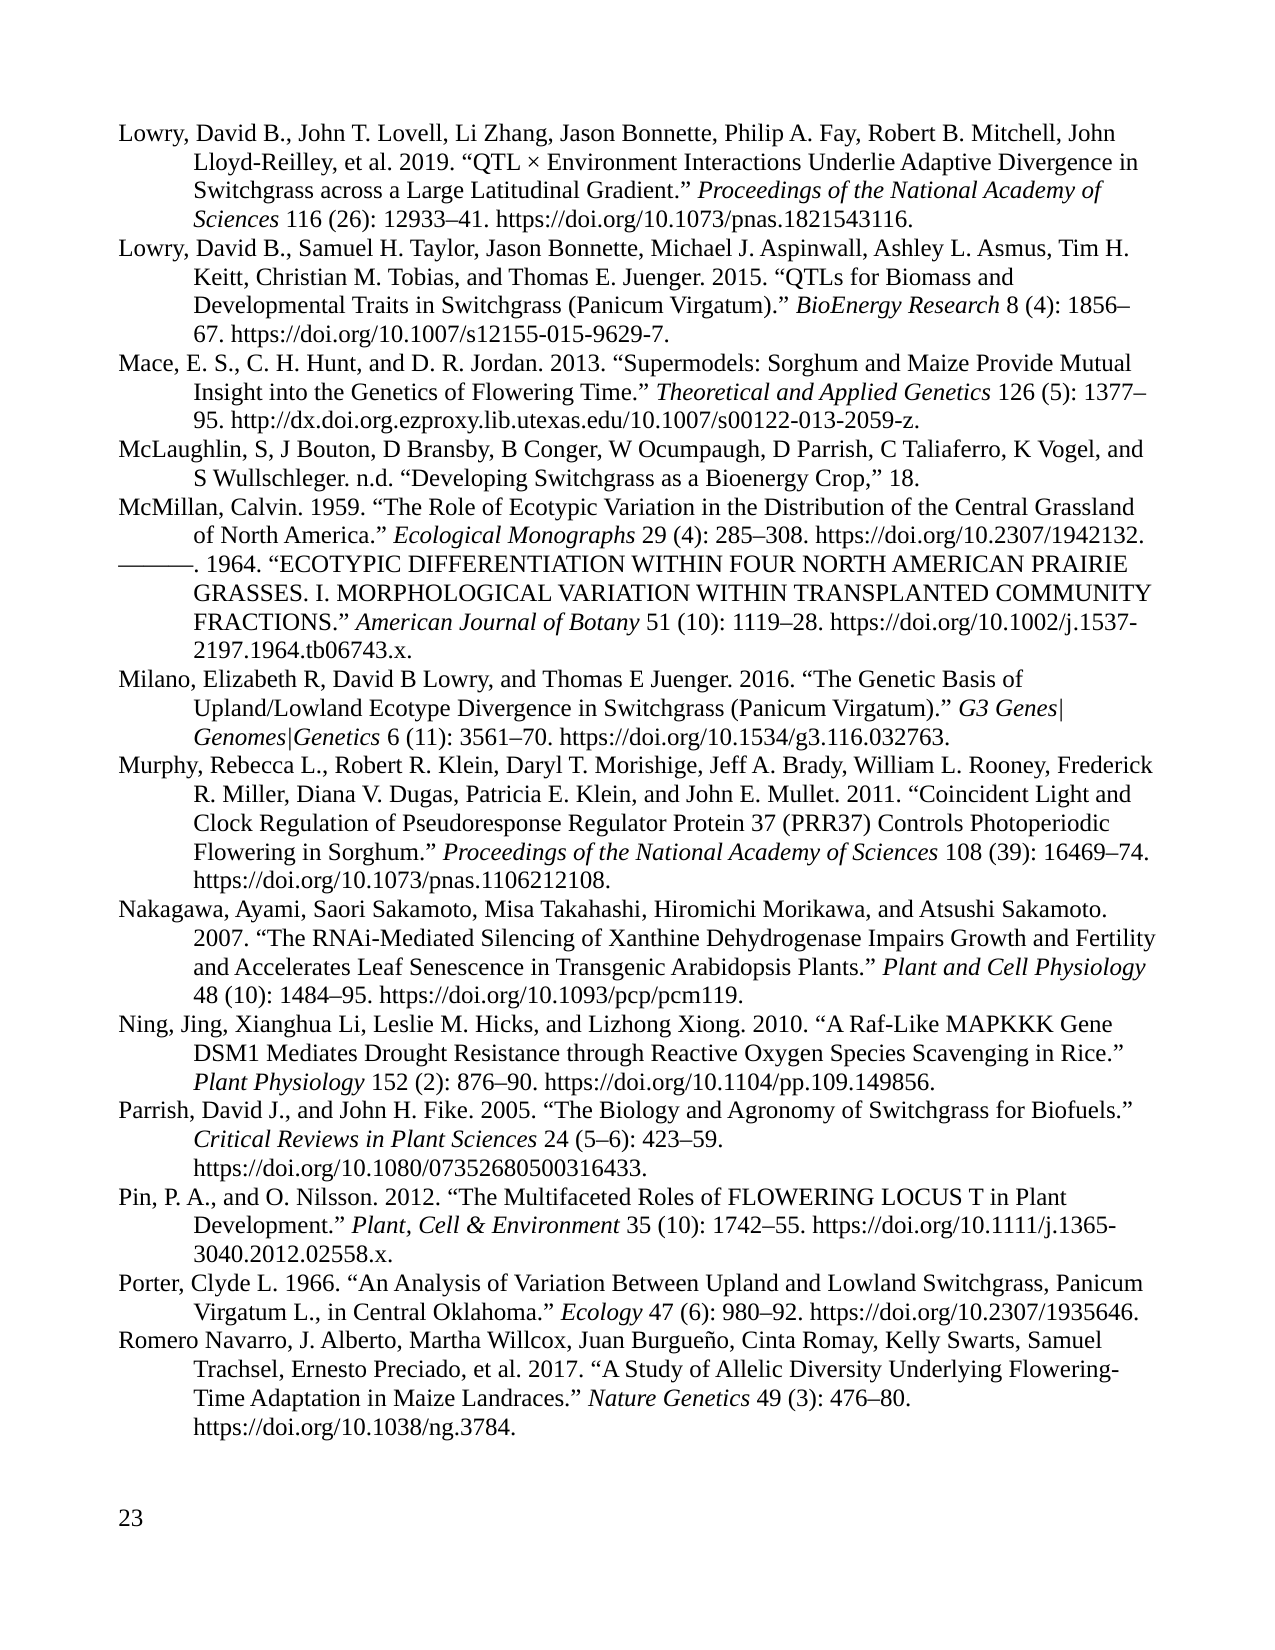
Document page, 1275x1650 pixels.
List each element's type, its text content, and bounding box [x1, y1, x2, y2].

text Nakagawa, Ayami, Saori Sakamoto, Misa Takahashi, Hiromichi Morikawa, and Atsushi Sakamoto. 2007. “The RNAi-Mediated Silencing of Xanthine Dehydrogenase Impairs Growth and Fertility and Accelerates Leaf Senescence in Transgenic Arabidopsis Plants.” Plant and Cell Physiology 48 (10): 1484–95. https://doi.org/10.1093/pcp/pcm119. [118, 894, 1157, 1009]
text McMillan, Calvin. 1959. “The Role of Ecotypic Variation in the Distribution of the Central Grassland of North America.” Ecological Monographs 29 (4): 285–308. https://doi.org/10.2307/1942132. [118, 492, 1157, 549]
text Milano, Elizabeth R, David B Lowry, and Thomas E Juenger. 2016. “The Genetic Basis of Upland/Lowland Ecotype Divergence in Switchgrass (Panicum Virgatum).” G3 Genes|Genomes|Genetics 6 (11): 3561–70. https://doi.org/10.1534/g3.116.032763. [118, 664, 1157, 751]
text Parrish, David J., and John H. Fike. 2005. “The Biology and Agronomy of Switchgrass for Biofuels.” Critical Reviews in Plant Sciences 24 (5–6): 423–59. https://doi.org/10.1080/07352680500316433. [118, 1096, 1157, 1182]
text Pin, P. A., and O. Nilsson. 2012. “The Multifaceted Roles of FLOWERING LOCUS T in Plant Development.” Plant, Cell & Environment 35 (10): 1742–55. https://doi.org/10.1111/j.1365-3040.2012.02558.x. [118, 1182, 1157, 1268]
text Lowry, David B., Samuel H. Taylor, Jason Bonnette, Michael J. Aspinwall, Ashley L. Asmus, Tim H. Keitt, Christian M. Tobias, and Thomas E. Juenger. 2015. “QTLs for Biomass and Developmental Traits in Switchgrass (Panicum Virgatum).” BioEnergy Research 8 (4): 1856–67. https://doi.org/10.1007/s12155-015-9629-7. [118, 233, 1157, 348]
text Lowry, David B., John T. Lovell, Li Zhang, Jason Bonnette, Philip A. Fay, Robert B. Mitchell, John Lloyd-Reilley, et al. 2019. “QTL × Environment Interactions Underlie Adaptive Divergence in Switchgrass across a Large Latitudinal Gradient.” Proceedings of the National Academy of Sciences 116 (26): 12933–41. https://doi.org/10.1073/pnas.1821543116. [118, 118, 1157, 233]
text Porter, Clyde L. 1966. “An Analysis of Variation Between Upland and Lowland Switchgrass, Panicum Virgatum L., in Central Oklahoma.” Ecology 47 (6): 980–92. https://doi.org/10.2307/1935646. [118, 1268, 1157, 1326]
text Murphy, Rebecca L., Robert R. Klein, Daryl T. Morishige, Jeff A. Brady, William L. Rooney, Frederick R. Miller, Diana V. Dugas, Patricia E. Klein, and John E. Mullet. 2011. “Coincident Light and Clock Regulation of Pseudoresponse Regulator Protein 37 (PRR37) Controls Photoperiodic Flowering in Sorghum.” Proceedings of the National Academy of Sciences 108 (39): 16469–74. https://doi.org/10.1073/pnas.1106212108. [118, 751, 1157, 894]
text McLaughlin, S, J Bouton, D Bransby, B Conger, W Ocumpaugh, D Parrish, C Taliaferro, K Vogel, and S Wullschleger. n.d. “Developing Switchgrass as a Bioenergy Crop,” 18. [118, 434, 1157, 492]
text Romero Navarro, J. Alberto, Martha Willcox, Juan Burgueño, Cinta Romay, Kelly Swarts, Samuel Trachsel, Ernesto Preciado, et al. 2017. “A Study of Allelic Diversity Underlying Flowering-Time Adaptation in Maize Landraces.” Nature Genetics 49 (3): 476–80. https://doi.org/10.1038/ng.3784. [118, 1326, 1157, 1441]
text Mace, E. S., C. H. Hunt, and D. R. Jordan. 2013. “Supermodels: Sorghum and Maize Provide Mutual Insight into the Genetics of Flowering Time.” Theoretical and Applied Genetics 126 (5): 1377–95. http://dx.doi.org.ezproxy.lib.utexas.edu/10.1007/s00122-013-2059-z. [118, 348, 1157, 434]
text Ning, Jing, Xianghua Li, Leslie M. Hicks, and Lizhong Xiong. 2010. “A Raf-Like MAPKKK Gene DSM1 Mediates Drought Resistance through Reactive Oxygen Species Scavenging in Rice.” Plant Physiology 152 (2): 876–90. https://doi.org/10.1104/pp.109.149856. [118, 1009, 1157, 1096]
text ———. 1964. “ECOTYPIC DIFFERENTIATION WITHIN FOUR NORTH AMERICAN PRAIRIE GRASSES. I. MORPHOLOGICAL VARIATION WITHIN TRANSPLANTED COMMUNITY FRACTIONS.” American Journal of Botany 51 (10): 1119–28. https://doi.org/10.1002/j.1537-2197.1964.tb06743.x. [118, 549, 1157, 664]
